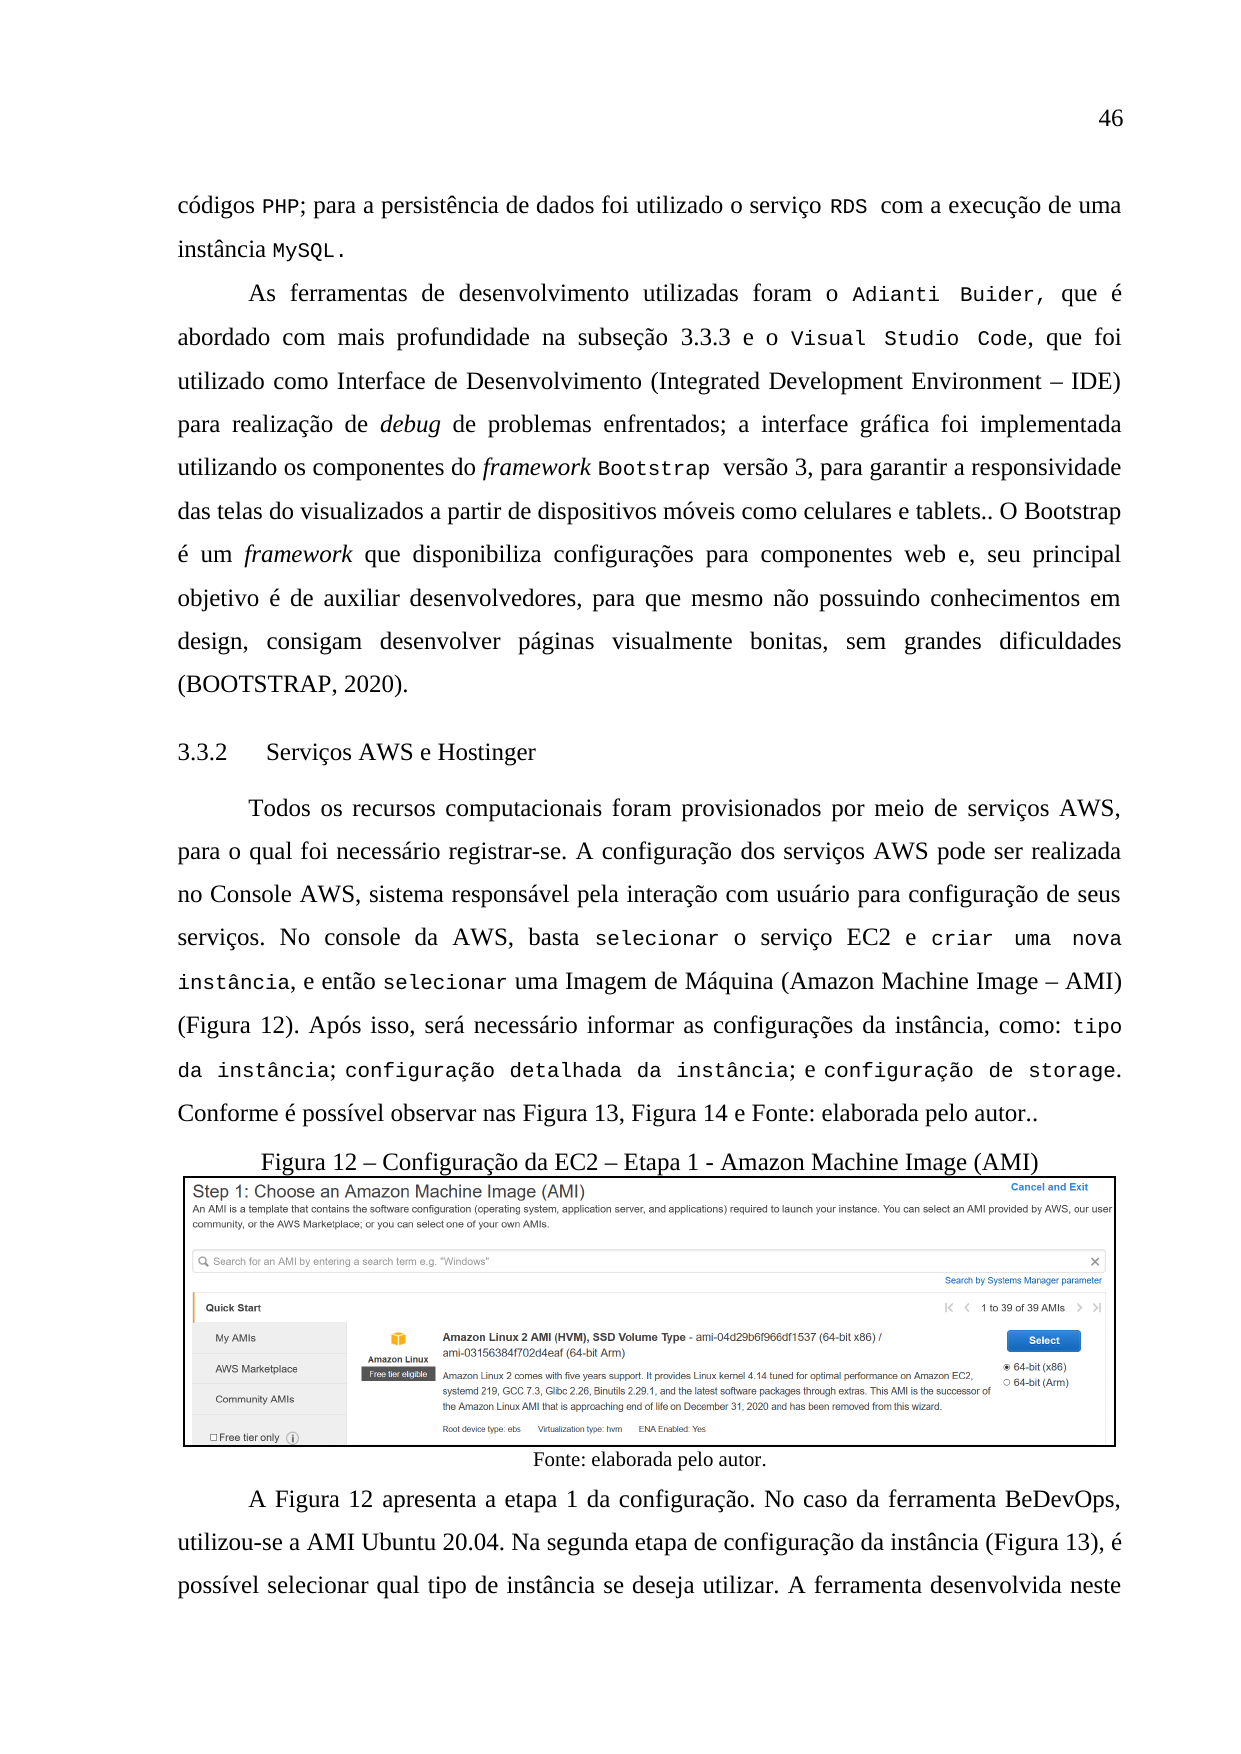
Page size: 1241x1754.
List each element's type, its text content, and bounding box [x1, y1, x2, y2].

text Todos os recursos computacionais foram provisionados por meio de serviços AWS, para o qual foi necessário registrar-se. A configuração dos serviços AWS pode ser realizada no Console AWS, sistema responsável pela interação com usuário para configuração de seus serviços. No console da AWS, basta selecionar o serviço EC2 e criar uma nova instância, e então selecionar uma Imagem de Máquina (Amazon Machine Image – AMI) (Figura 12). Após isso, será necessário informar as configurações da instância, como: tipo da instância; configuração detalhada da instância; e configuração de storage. Conforme é possível observar nas Figura 13, Figura 14 e Figura 15. [177, 793, 1122, 1127]
text Figura 12 – Configuração da EC2 – Etapa 1 - Amazon Machine Image (AMI) [177, 1147, 1122, 1176]
picture [185, 1178, 1114, 1445]
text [177, 1484, 1122, 1599]
subtitle Serviços AWS e Hostinger [177, 737, 1122, 766]
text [177, 190, 1122, 263]
text Fonte: elaborada pelo autor. [177, 1447, 1122, 1471]
text As ferramentas de desenvolvimento utilizadas foram o Adianti Buider, que é abordado com mais profundidade na subseção 3.3.3 e o Visual Studio Code, que foi utilizado como Interface de Desenvolvimento (Integrated Development Environment – IDE) para realização de debug de problemas enfrentados; a interface gráfica foi implementada utilizando os componentes do framework Bootstrap versão 3, para garantir a responsividade das telas do visualizados a partir de dispositivos móveis como celulares e tablets.. O Bootstrap é um framework que disponibiliza configurações para componentes web e, seu principal objetivo é de auxiliar desenvolvedores, para que mesmo não possuindo conhecimentos em design, consigam desenvolver páginas visualmente bonitas, sem grandes dificuldades (BOOTSTRAP, 2020). [177, 278, 1122, 698]
